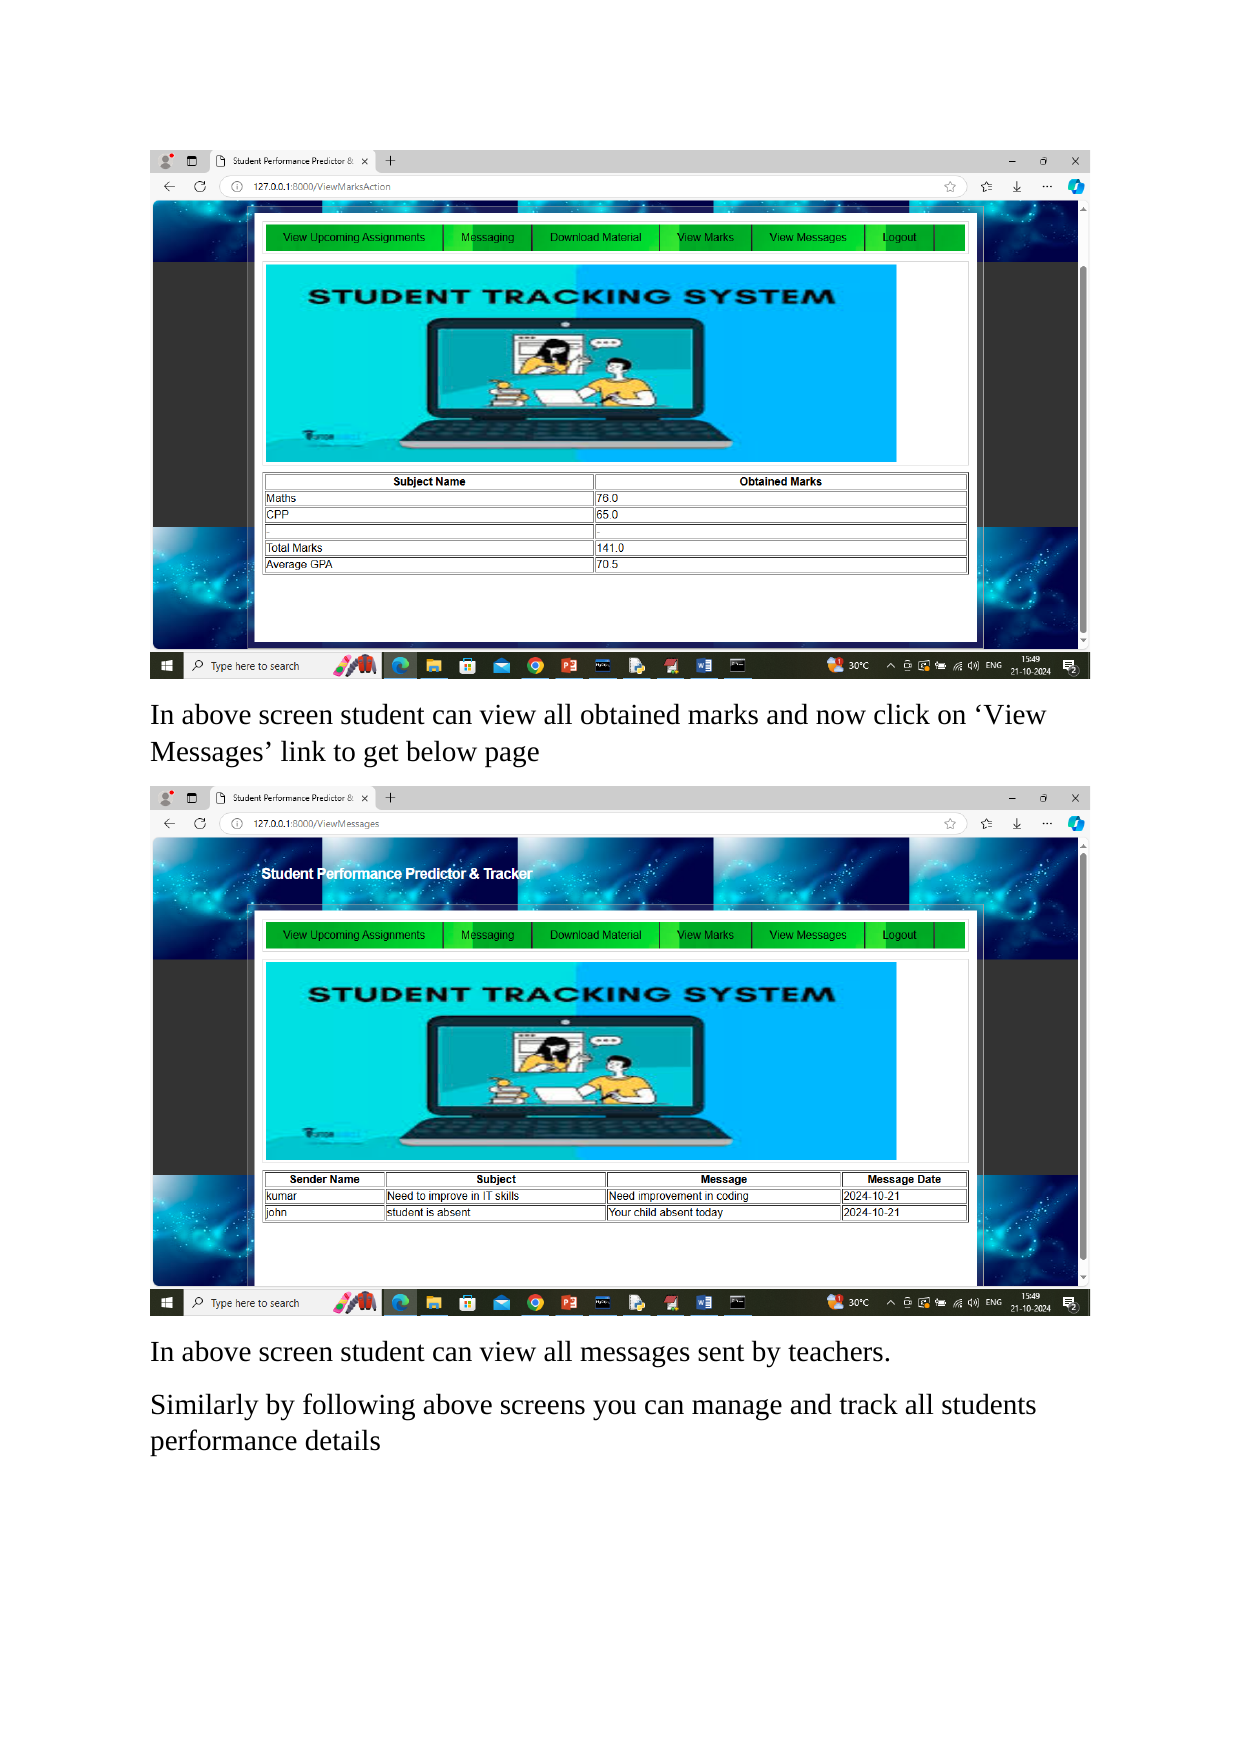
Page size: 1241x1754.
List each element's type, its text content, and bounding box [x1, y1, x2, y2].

text In above screen student can view all obtained marks and now click on ‘View Messages’ link to get below page [150, 697, 1090, 767]
text In above screen student can view all messages sent by teachers. [150, 1334, 1090, 1367]
picture [150, 786, 1091, 1316]
picture [150, 150, 1091, 679]
text Similarly by following above screens you can manage and track all students performance details [150, 1387, 1090, 1456]
